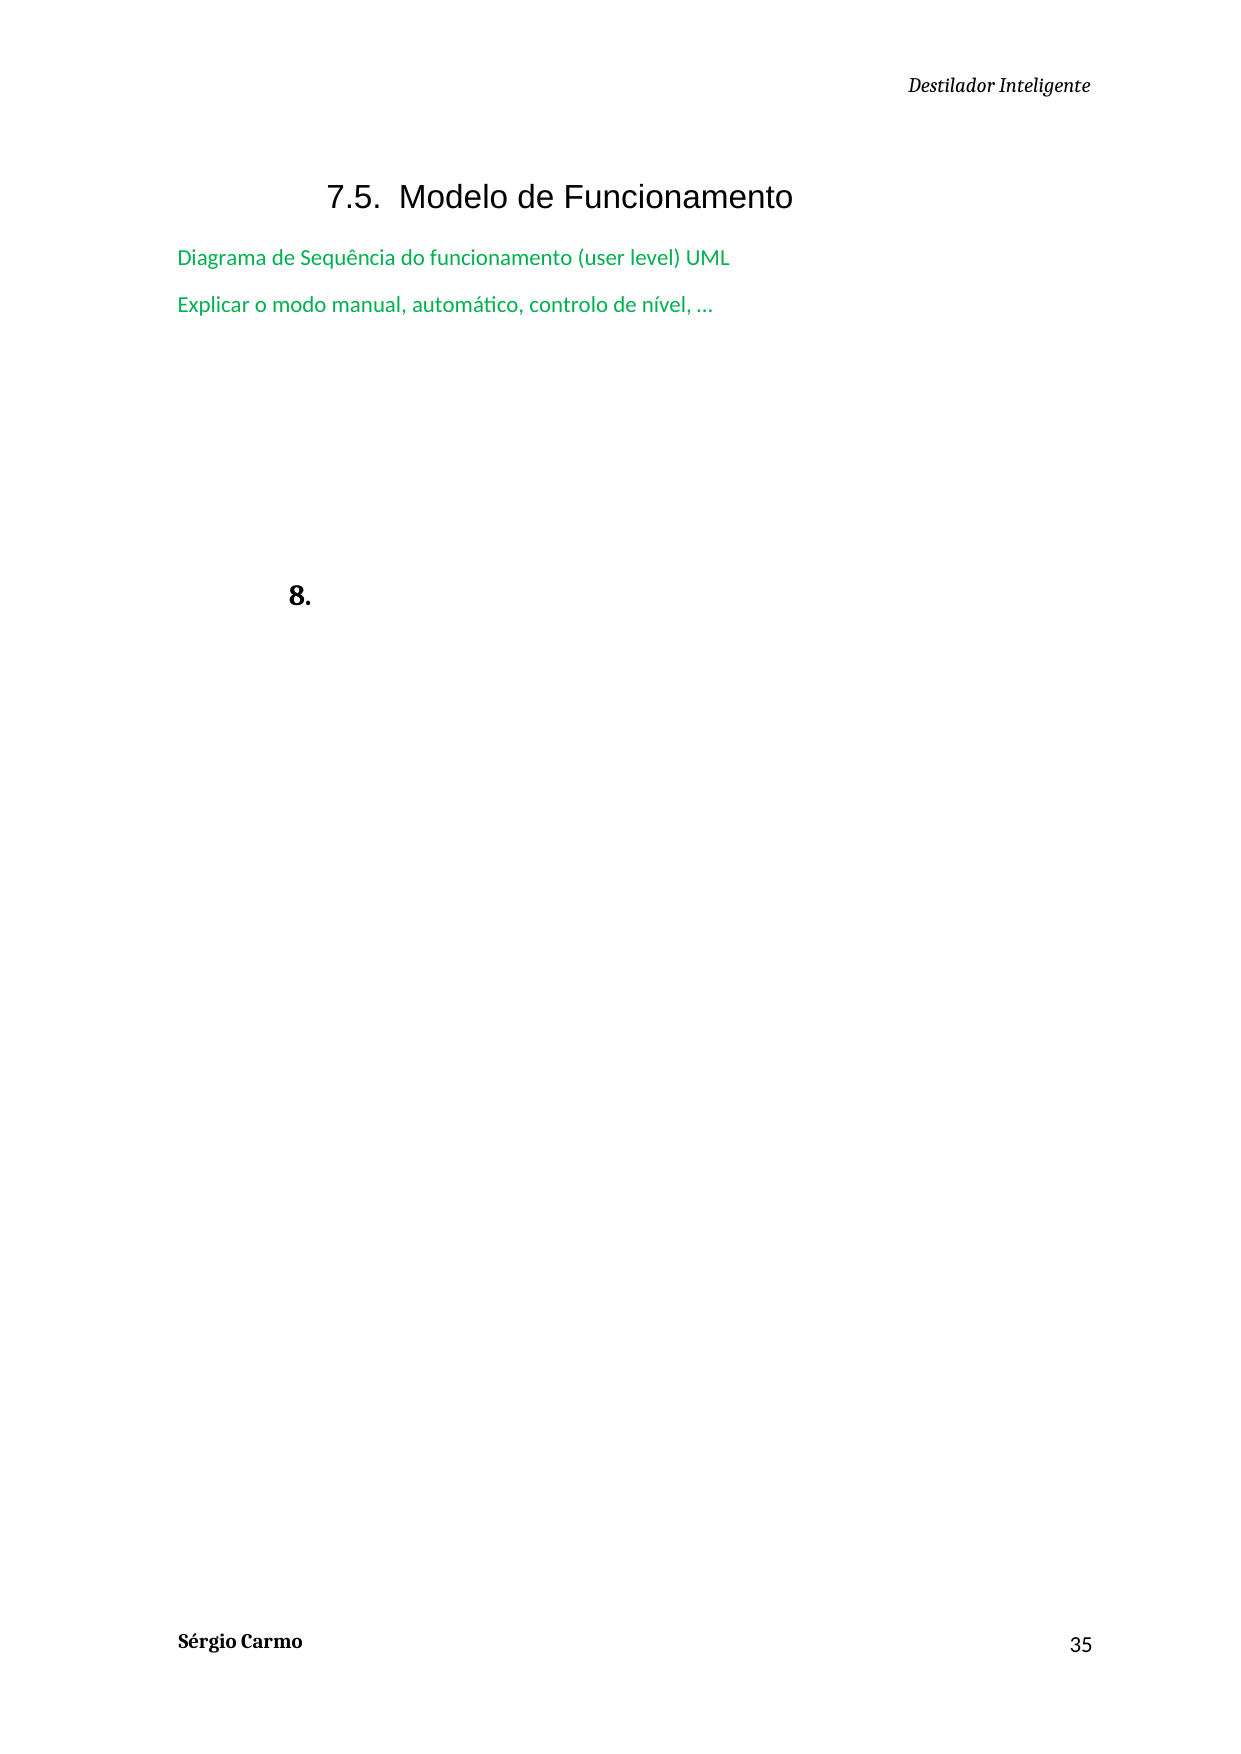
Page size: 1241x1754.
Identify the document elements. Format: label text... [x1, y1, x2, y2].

text Explicar o modo manual, automático, controlo de nível, … [177, 290, 1092, 318]
text Diagrama de Sequência do funcionamento (user level) UML [177, 243, 1092, 271]
subtitle Modelo de Funcionamento [326, 177, 1092, 216]
